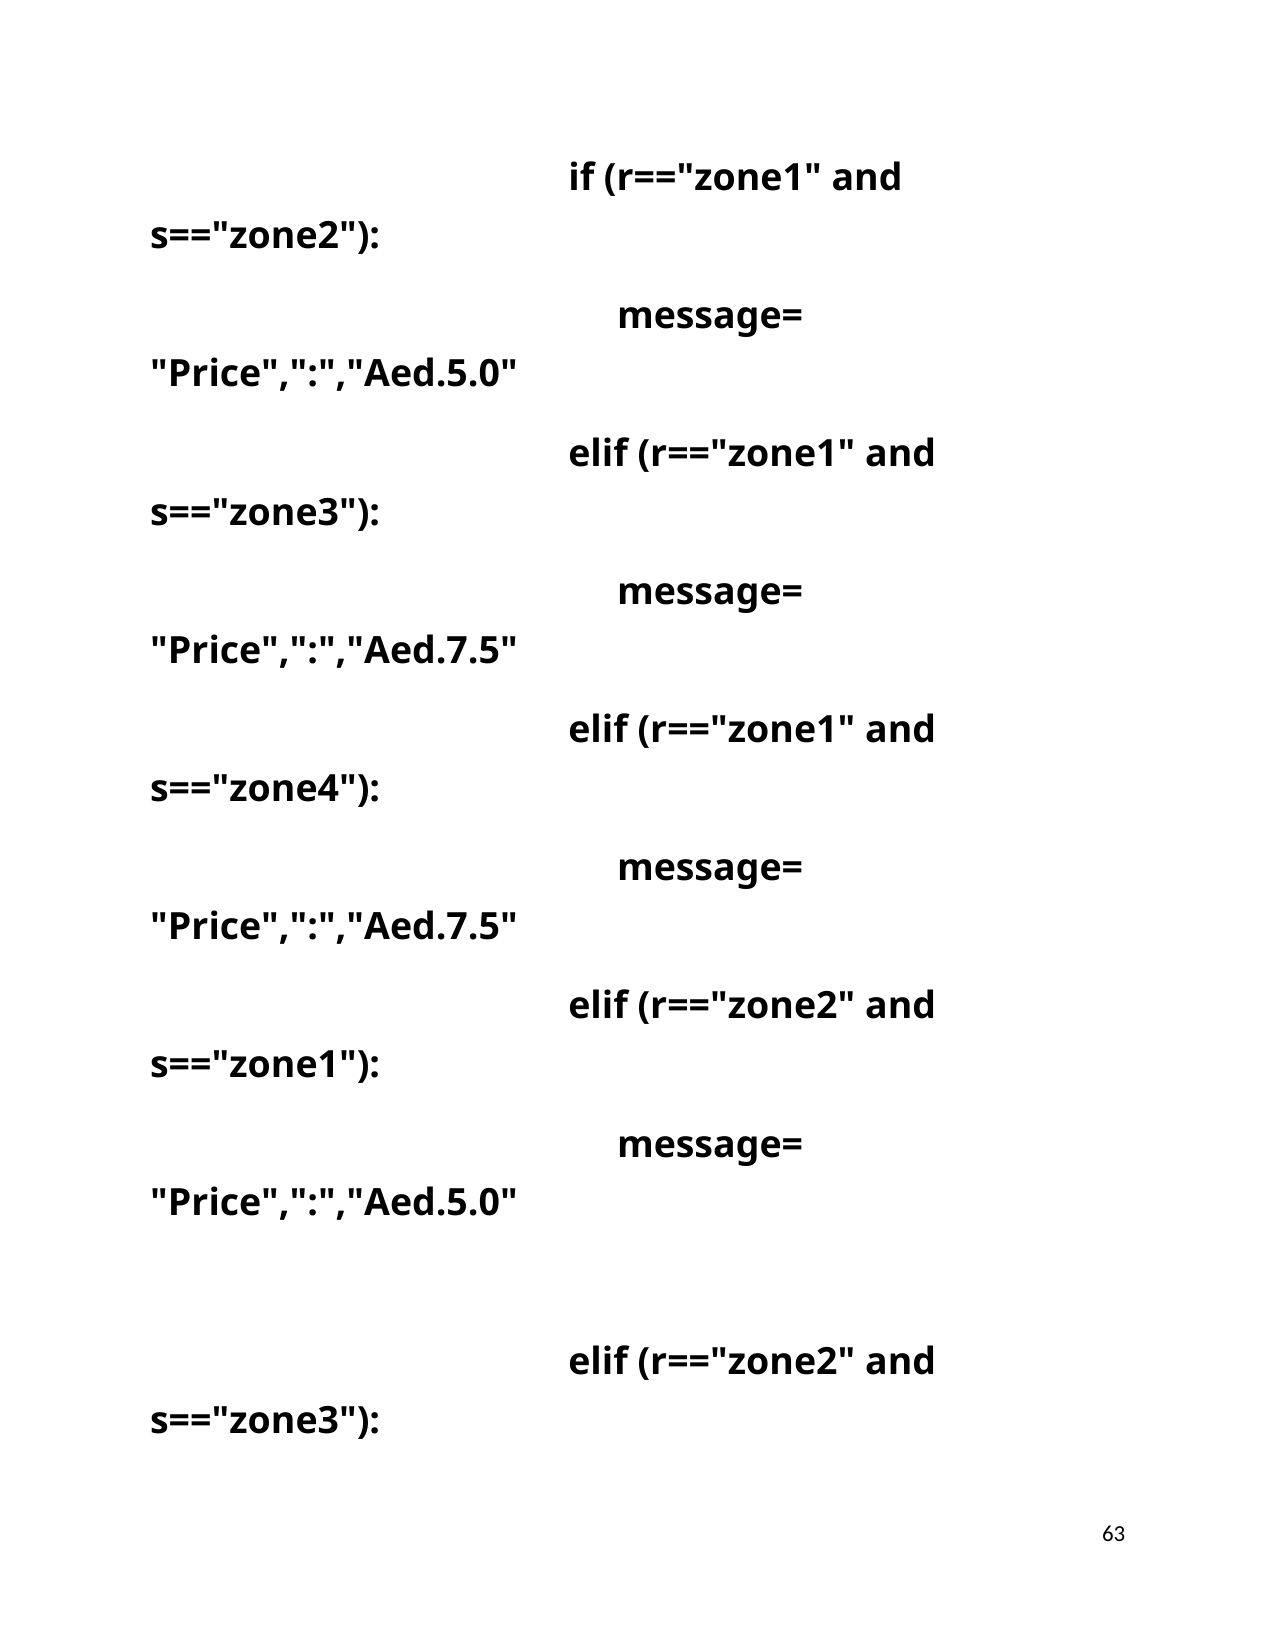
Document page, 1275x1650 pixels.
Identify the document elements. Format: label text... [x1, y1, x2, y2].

text message= "Price",":","Aed.7.5" [150, 564, 1125, 674]
text message= "Price",":","Aed.7.5" [150, 841, 1125, 950]
text elif (r=="zone1" and s=="zone4"): [150, 702, 1125, 812]
text elif (r=="zone1" and s=="zone3"): [150, 426, 1125, 536]
text message= "Price",":","Aed.5.0" [150, 1117, 1125, 1227]
text if (r=="zone1" and s=="zone2"): [150, 150, 1125, 260]
text elif (r=="zone2" and s=="zone1"): [150, 979, 1125, 1088]
text message= "Price",":","Aed.5.0" [150, 288, 1125, 398]
text elif (r=="zone2" and s=="zone3"): [150, 1334, 1125, 1444]
